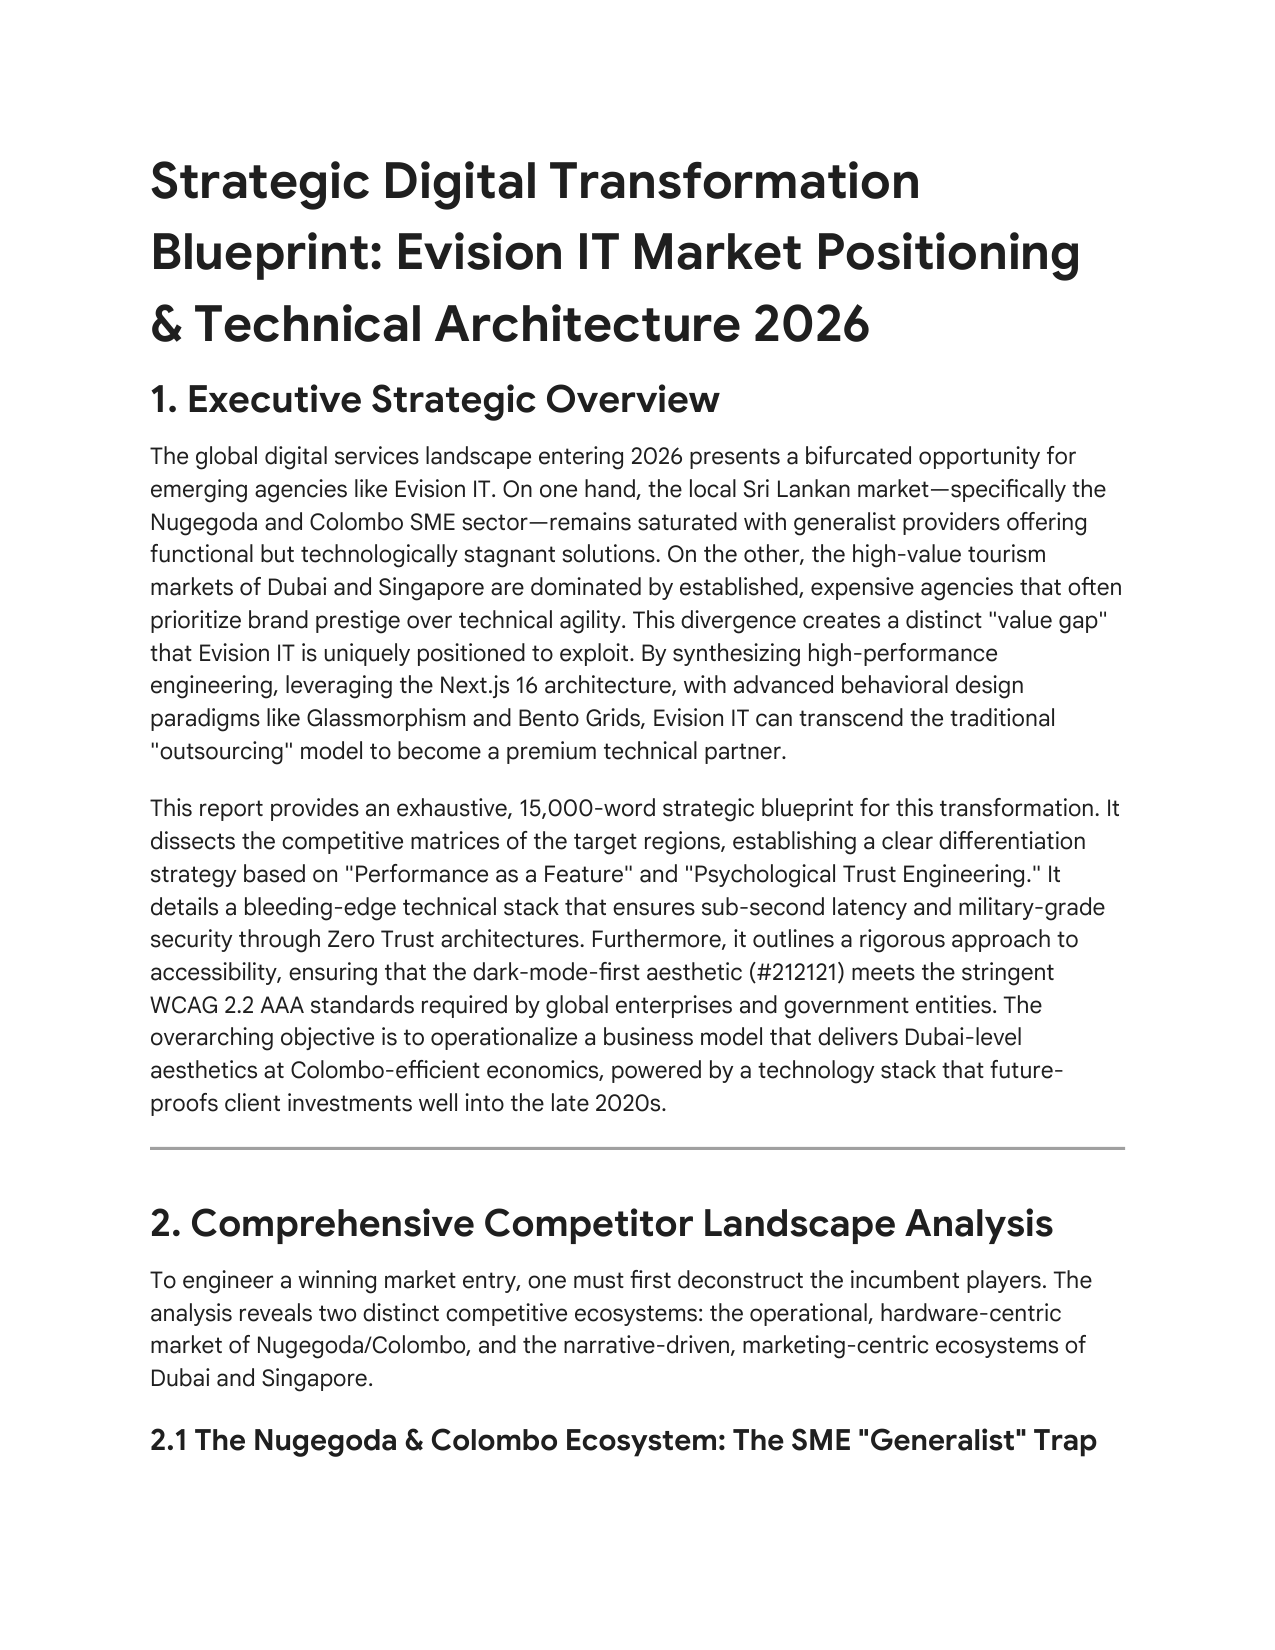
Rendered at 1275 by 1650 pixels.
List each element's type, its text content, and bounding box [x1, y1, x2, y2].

text This report provides an exhaustive, 15,000-word strategic blueprint for this transformation. It dissects the competitive matrices of the target regions, establishing a clear differentiation strategy based on "Performance as a Feature" and "Psychological Trust Engineering." It details a bleeding-edge technical stack that ensures sub-second latency and military-grade security through Zero Trust architectures. Furthermore, it outlines a rigorous approach to accessibility, ensuring that the dark-mode-first aesthetic (#212121) meets the stringent WCAG 2.2 AAA standards required by global enterprises and government entities. The overarching objective is to operationalize a business model that delivers Dubai-level aesthetics at Colombo-efficient economics, powered by a technology stack that future-proofs client investments well into the late 2020s. [150, 795, 1125, 1118]
text The global digital services landscape entering 2026 presents a bifurcated opportunity for emerging agencies like Evision IT. On one hand, the local Sri Lankan market—specifically the Nugegoda and Colombo SME sector—remains saturated with generalist providers offering functional but technologically stagnant solutions. On the other, the high-value tourism markets of Dubai and Singapore are dominated by established, expensive agencies that often prioritize brand prestige over technical agility. This divergence creates a distinct "value gap" that Evision IT is uniquely positioned to exploit. By synthesizing high-performance engineering, leveraging the Next.js 16 architecture, with advanced behavioral design paradigms like Glassmorphism and Bento Grids, Evision IT can transcend the traditional "outsourcing" model to become a premium technical partner. [150, 443, 1125, 766]
text To engineer a winning market entry, one must first deconstruct the incumbent players. The analysis reveals two distinct competitive ecosystems: the operational, hardware-centric market of Nugegoda/Colombo, and the narrative-driven, marketing-centric ecosystems of Dubai and Singapore. [150, 1266, 1125, 1393]
subtitle 2.1 The Nugegoda & Colombo Ecosystem: The SME "Generalist" Trap [150, 1422, 1125, 1459]
subtitle Strategic Digital Transformation Blueprint: Evision IT Market Positioning & Technical Architecture 2026 [150, 150, 1125, 355]
subtitle 1. Executive Strategic Overview [150, 377, 1125, 423]
subtitle 2. Comprehensive Competitor Landscape Analysis [150, 1150, 1125, 1247]
